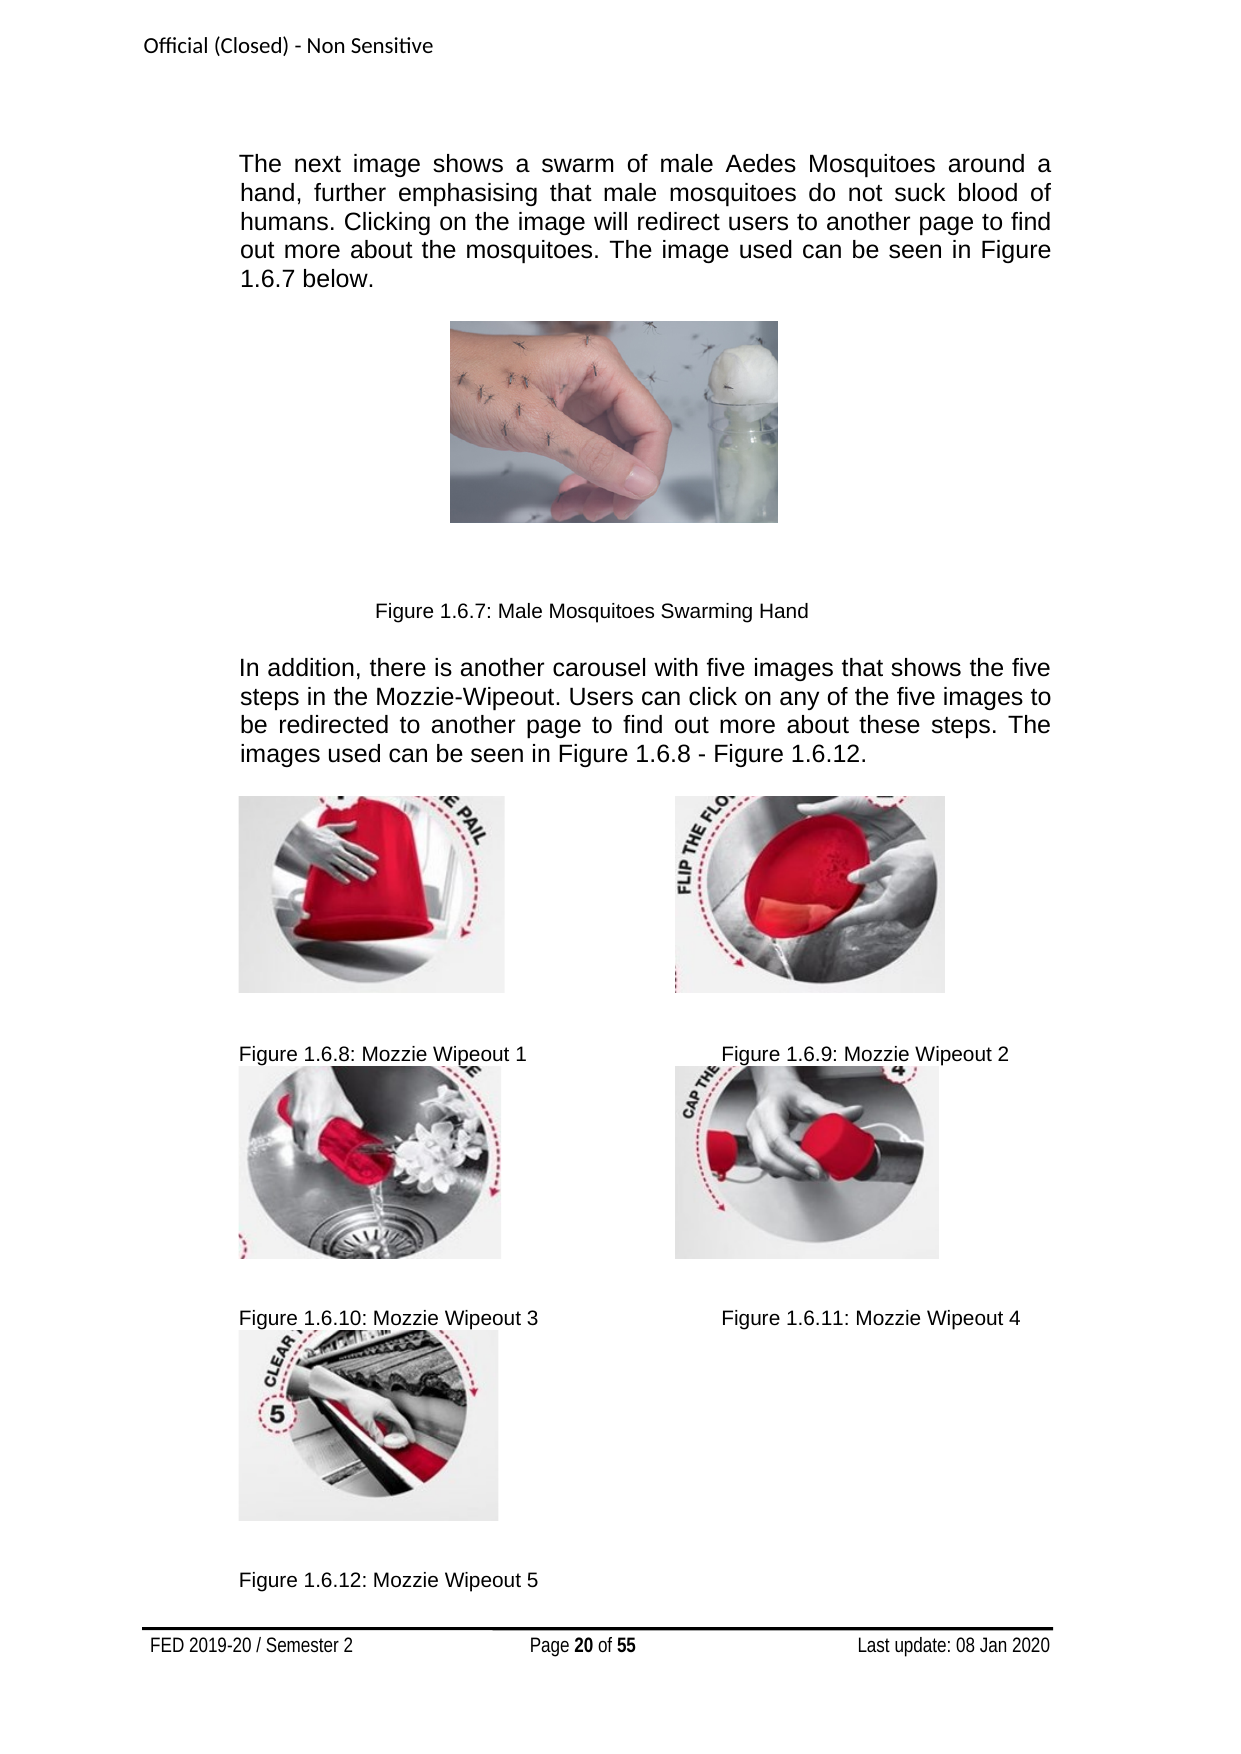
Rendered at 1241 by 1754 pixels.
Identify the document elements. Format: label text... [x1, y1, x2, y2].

text Figure 1.6.12: Mozzie Wipeout 5 [239, 1568, 1053, 1592]
text The next image shows a swarm of male Aedes Mosquitoes around a hand, further emphasising that male mosquitoes do not suck blood of humans. Clicking on the image will redirect users to another page to find out more about the mosquitoes. The image used can be seen in Figure 1.6.7 below. [239, 150, 1053, 293]
text Figure 1.6.7: Male Mosquitoes Swarming Hand [375, 600, 1053, 624]
picture [238, 1330, 499, 1521]
picture [675, 1066, 939, 1259]
text Figure 1.6.8: Mozzie Wipeout 1 Figure 1.6.9: Mozzie Wipeout 2 [239, 1043, 1053, 1066]
text Figure 1.6.10: Mozzie Wipeout 3 Figure 1.6.11: Mozzie Wipeout 4 [239, 1307, 1053, 1330]
text In addition, there is another carousel with five images that shows the five steps in the Mozzie-Wipeout. Users can click on any of the five images to be redirected to another page to find out more about these steps. The images used can be seen in Figure 1.6.8 - Figure 1.6.12. [239, 653, 1053, 767]
picture [238, 1066, 502, 1259]
picture [238, 796, 505, 993]
picture [675, 796, 945, 993]
picture [450, 321, 778, 523]
